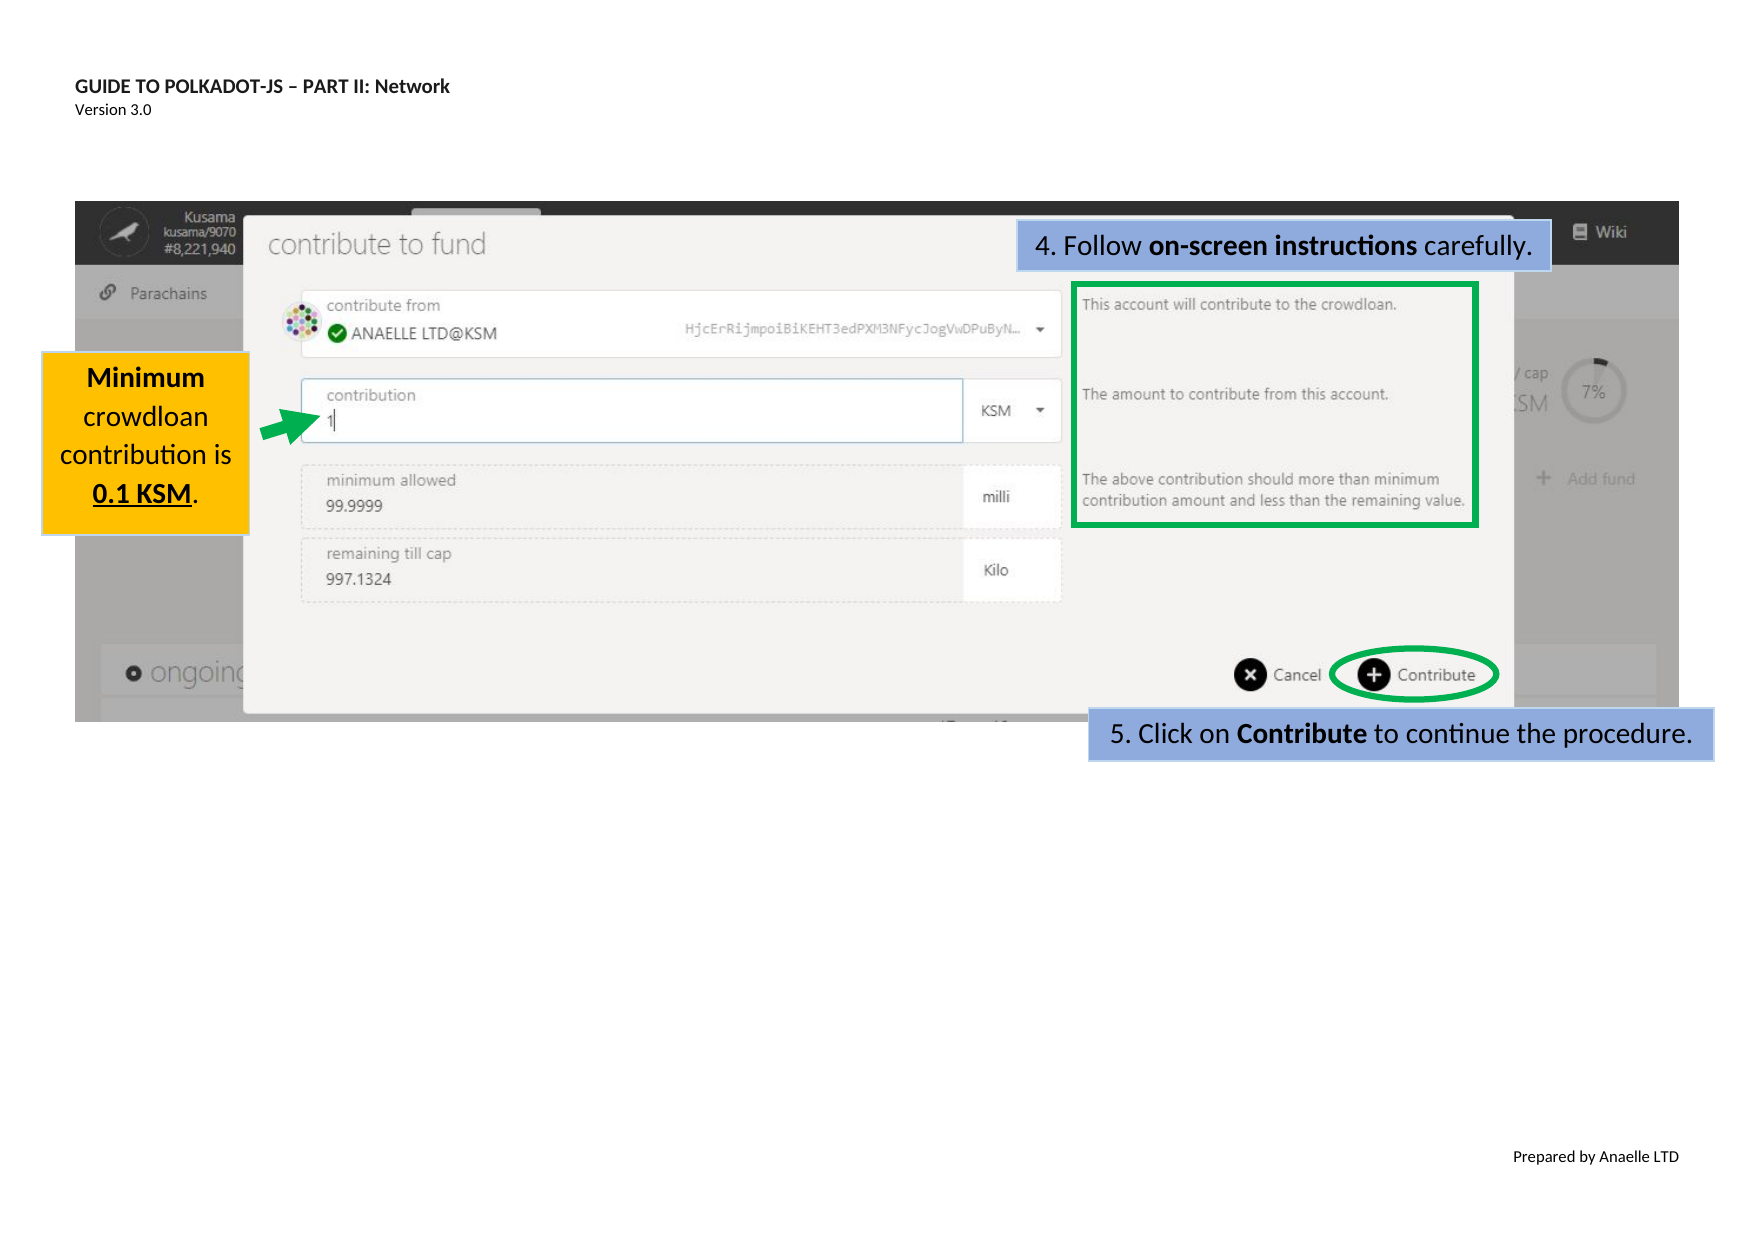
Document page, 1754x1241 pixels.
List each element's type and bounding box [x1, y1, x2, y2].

picture [75, 201, 1679, 722]
